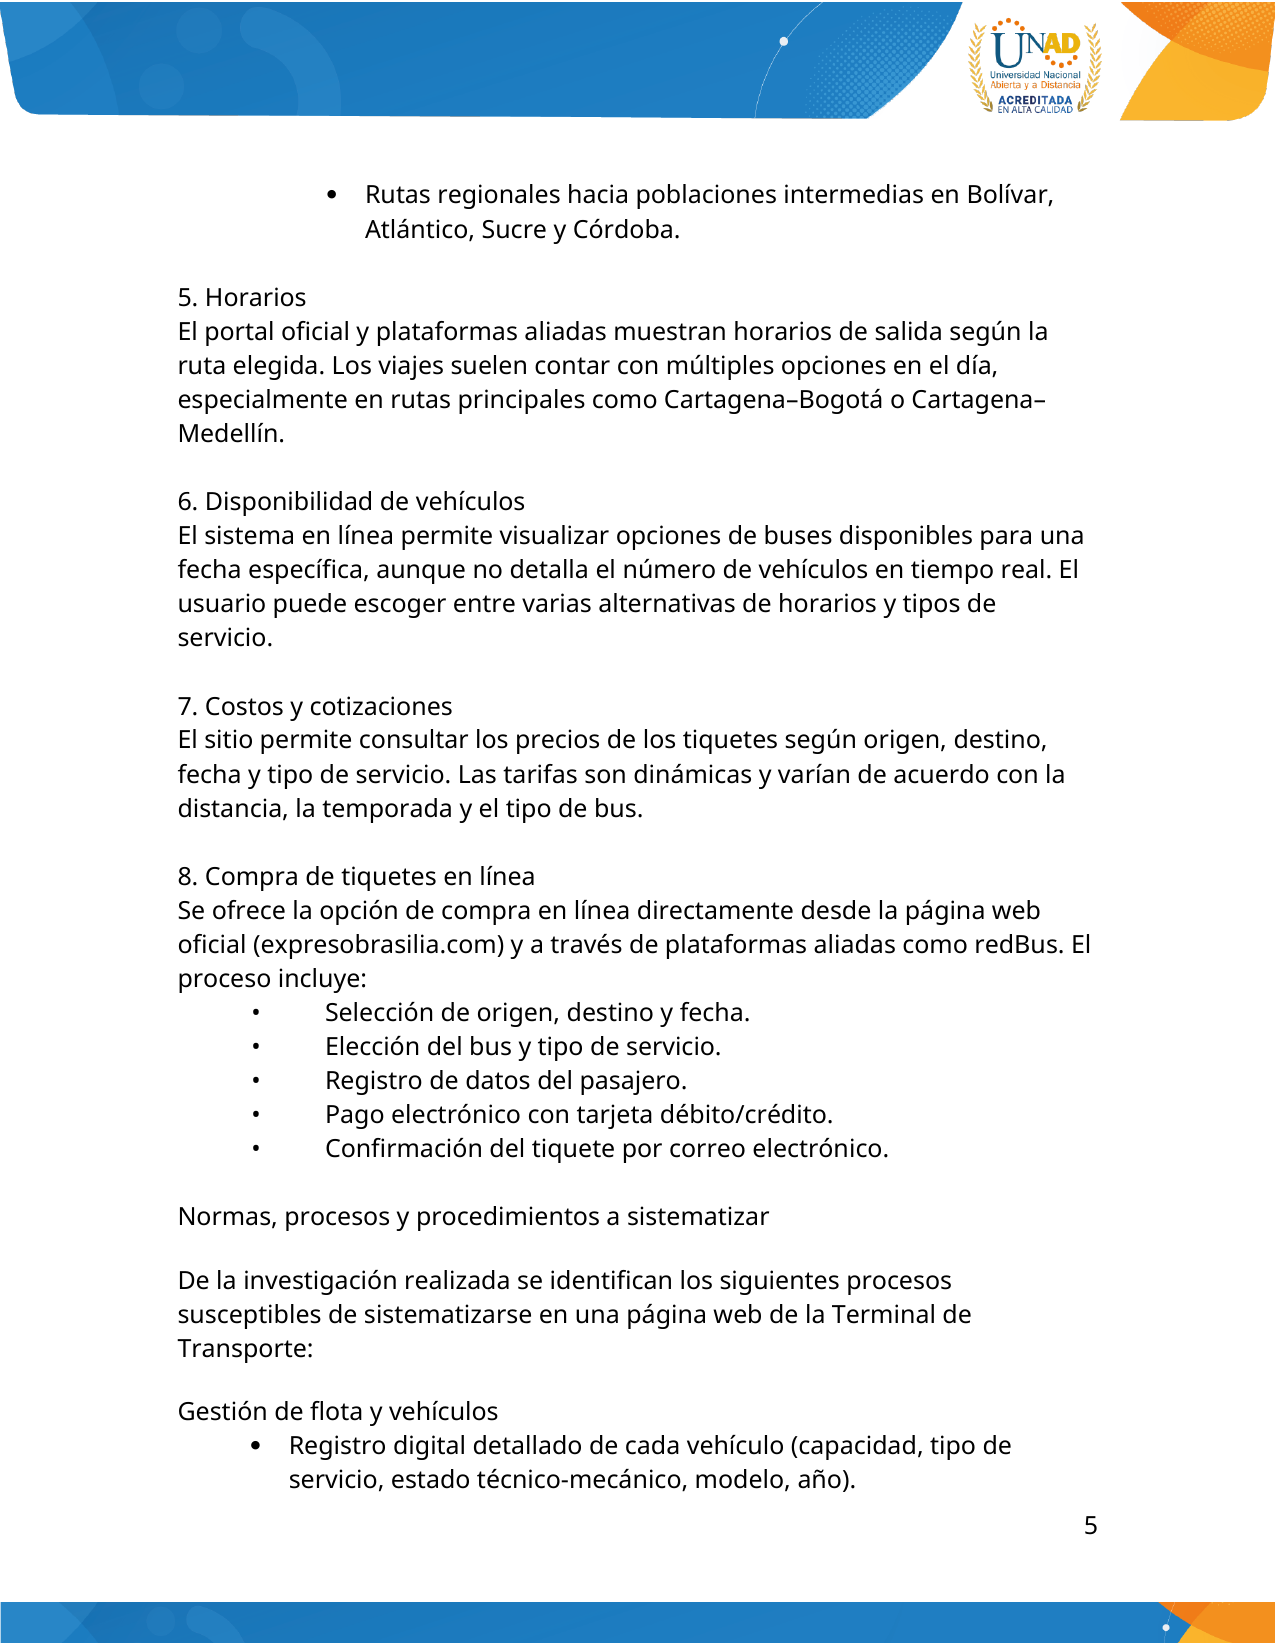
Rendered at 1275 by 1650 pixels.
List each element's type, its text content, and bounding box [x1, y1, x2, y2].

text 8. Compra de tiquetes en línea [177, 858, 1098, 892]
text • Registro de datos del pasajero. [177, 1063, 1098, 1097]
text El sistema en línea permite visualizar opciones de buses disponibles para una fecha específica, aunque no detalla el número de vehículos en tiempo real. El usuario puede escoger entre varias alternativas de horarios y tipos de servicio. [177, 518, 1098, 654]
text El sitio permite consultar los precios de los tiquetes según origen, destino, fecha y tipo de servicio. Las tarifas son dinámicas y varían de acuerdo con la distancia, la temporada y el tipo de bus. [177, 722, 1098, 824]
text 6. Disponibilidad de vehículos [177, 484, 1098, 518]
text 5. Horarios [177, 279, 1098, 313]
text • Confirmación del tiquete por correo electrónico. [177, 1131, 1098, 1165]
text El portal oficial y plataformas aliadas muestran horarios de salida según la ruta elegida. Los viajes suelen contar con múltiples opciones en el día, especialmente en rutas principales como Cartagena–Bogotá o Cartagena–Medellín. [177, 313, 1098, 450]
text Gestión de flota y vehículos [177, 1394, 1098, 1428]
list Rutas regionales hacia poblaciones intermedias en Bolívar, Atlántico, Sucre y Córdoba. [327, 177, 1098, 245]
text • Elección del bus y tipo de servicio. [177, 1029, 1098, 1063]
text 7. Costos y cotizaciones [177, 688, 1098, 722]
text • Selección de origen, destino y fecha. [177, 995, 1098, 1029]
text Normas, procesos y procedimientos a sistematizar [177, 1199, 1098, 1233]
text De la investigación realizada se identifican los siguientes procesos susceptibles de sistematizarse en una página web de la Terminal de Transporte: [177, 1262, 1098, 1364]
picture [0, 1602, 1275, 1643]
text • Pago electrónico con tarjeta débito/crédito. [177, 1097, 1098, 1131]
picture [0, 2, 1275, 143]
list Registro digital detallado de cada vehículo (capacidad, tipo de servicio, estado técnico-mecánico, modelo, año). [251, 1428, 1098, 1496]
text Se ofrece la opción de compra en línea directamente desde la página web oficial (expresobrasilia.com) y a través de plataformas aliadas como redBus. El proceso incluye: [177, 892, 1098, 995]
